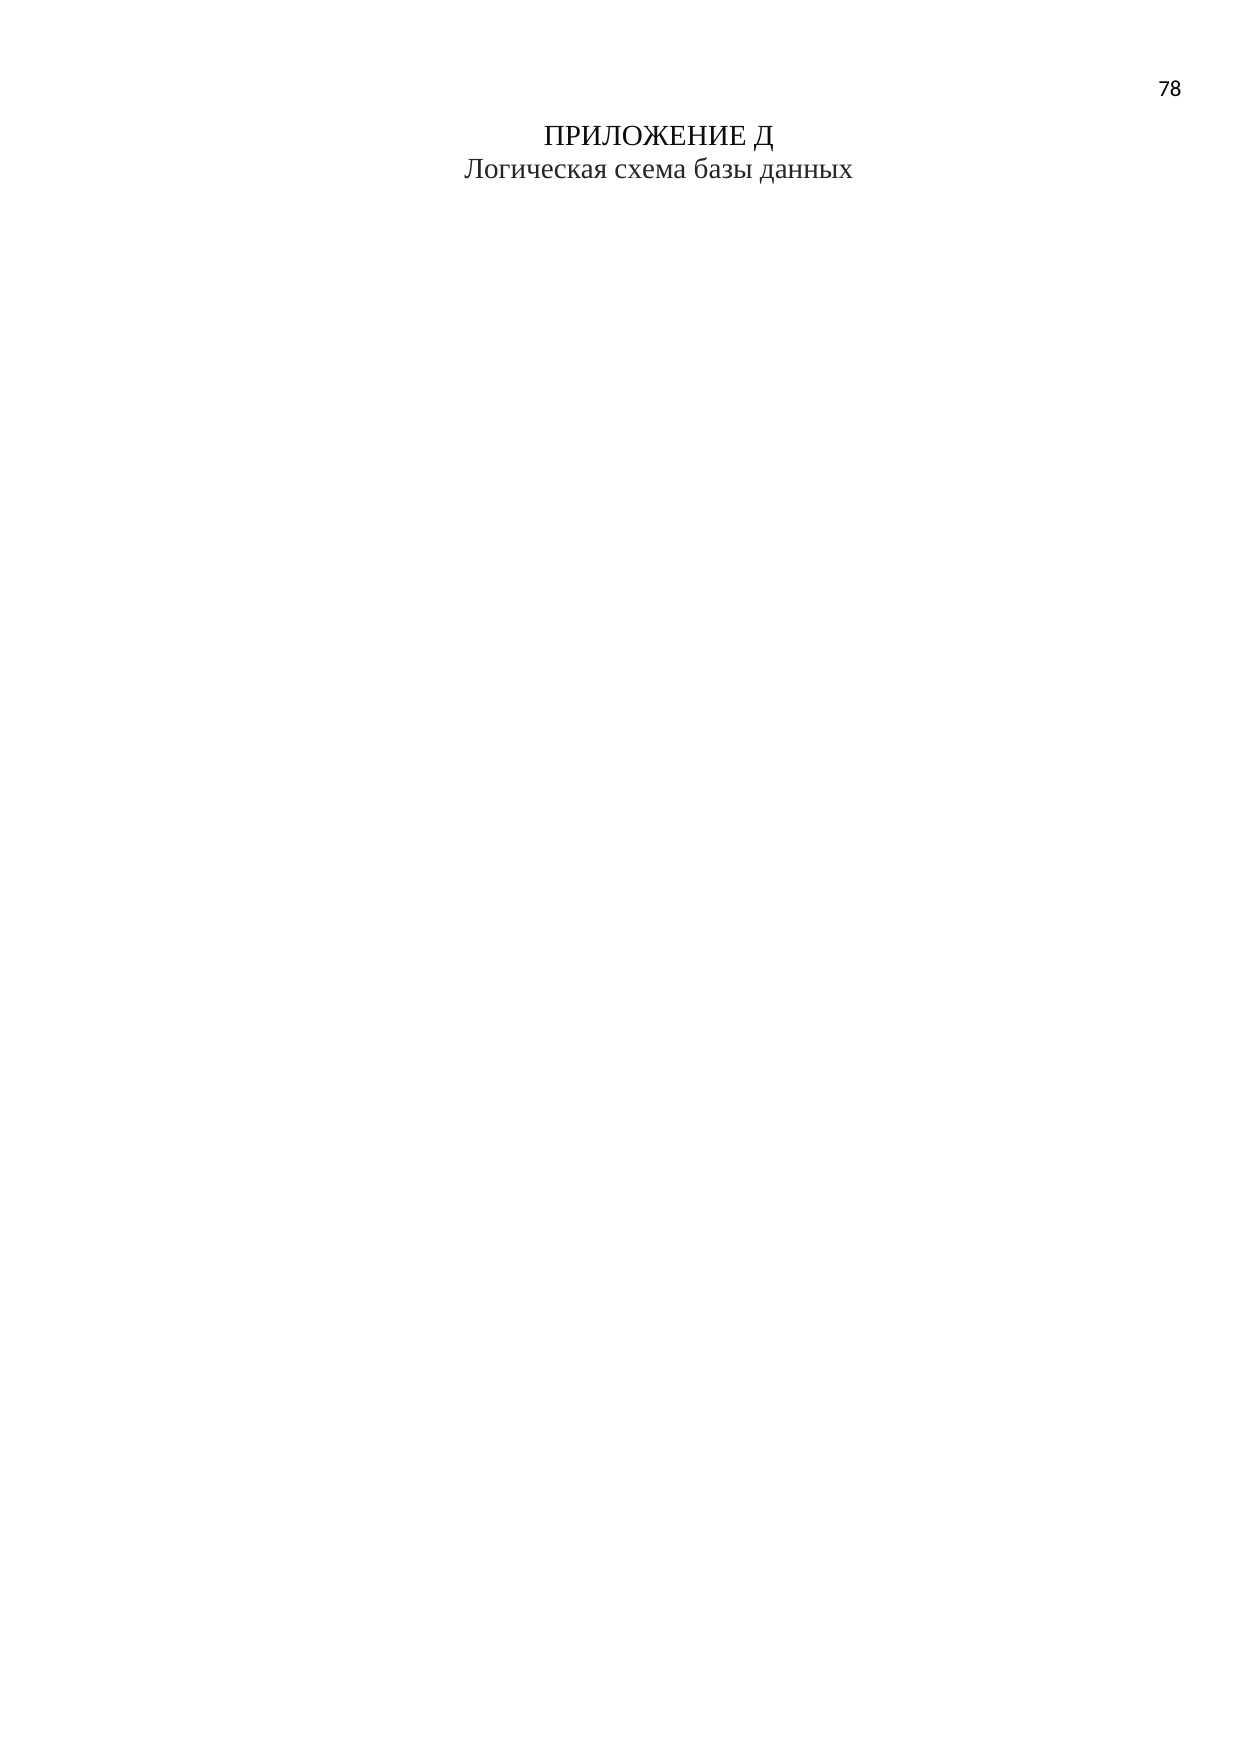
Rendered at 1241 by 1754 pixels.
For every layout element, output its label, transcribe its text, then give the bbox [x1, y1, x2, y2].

text Логическая схема базы данных [136, 152, 1181, 185]
text ПРИЛОЖЕНИЕ Д [136, 118, 1181, 152]
